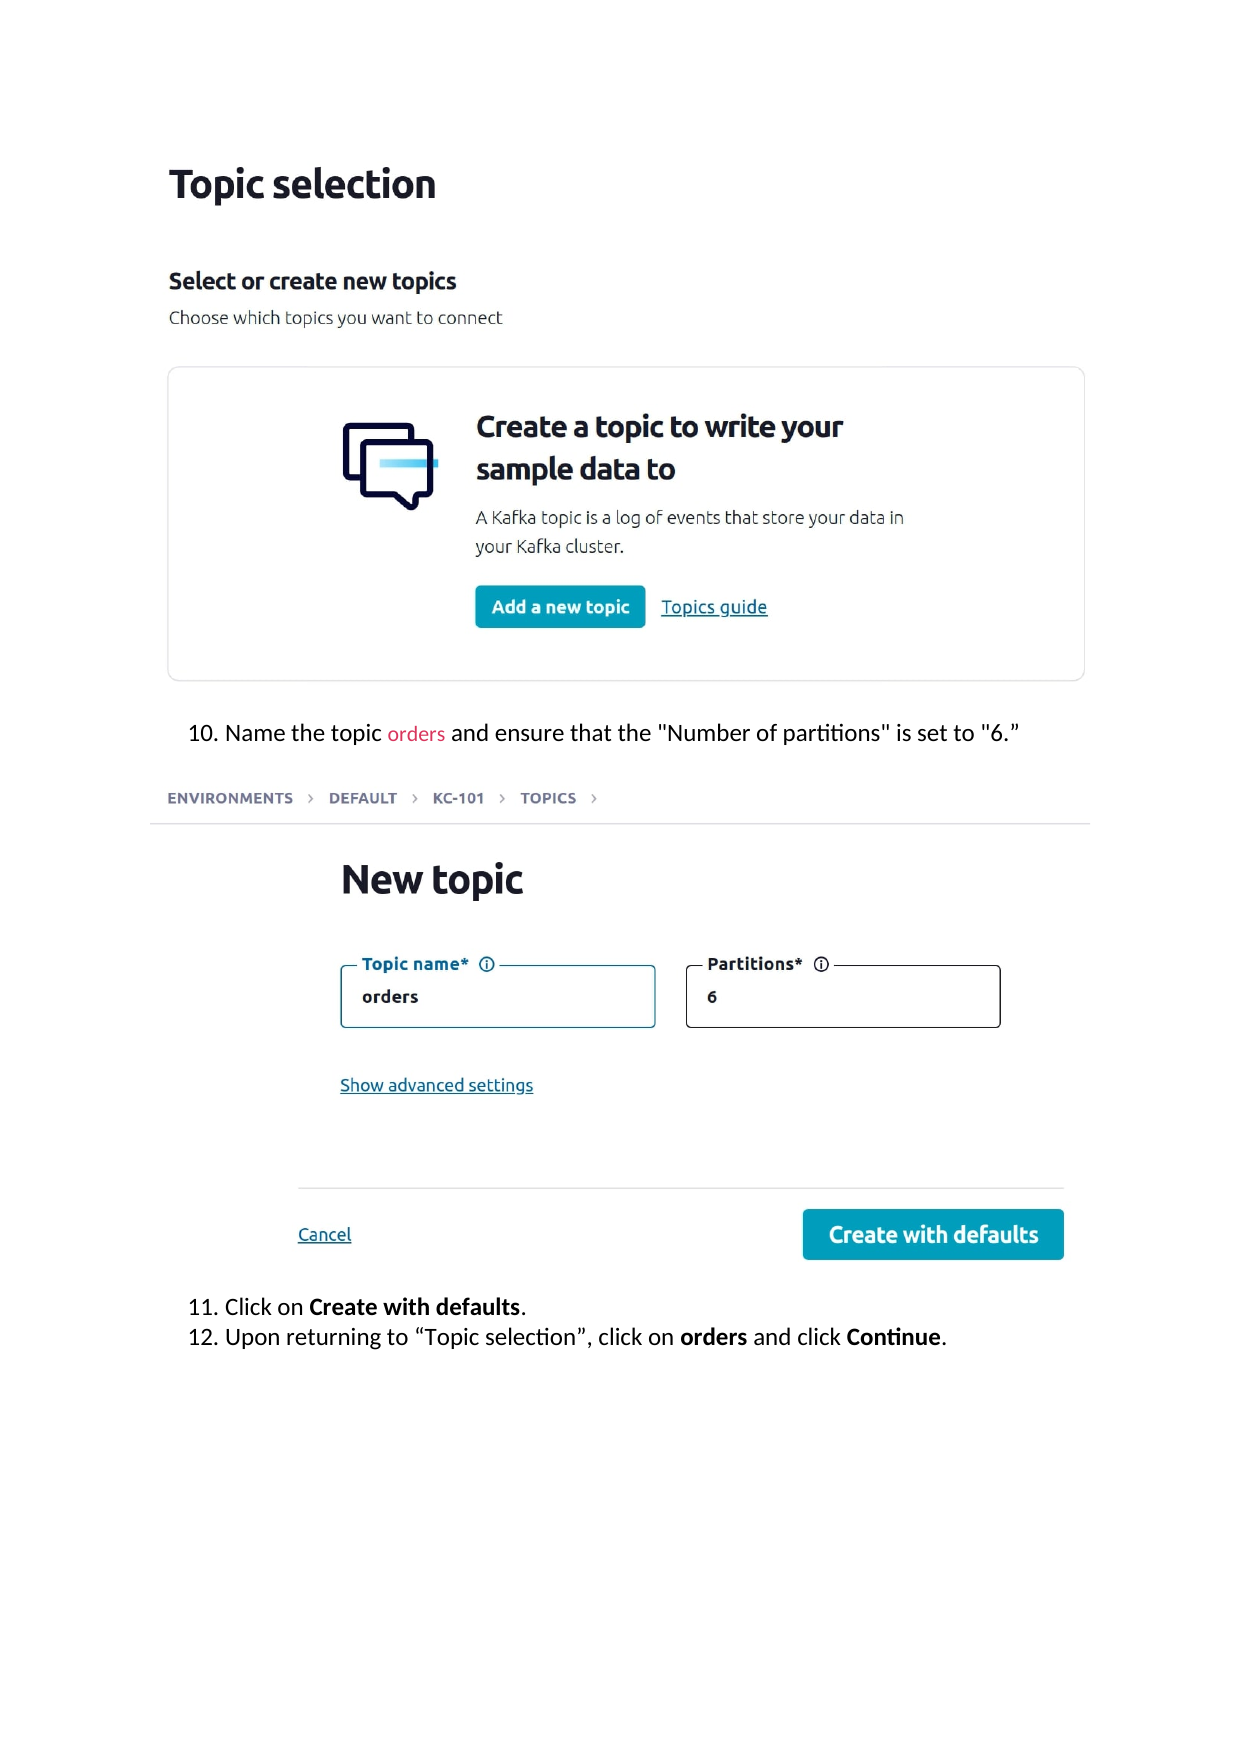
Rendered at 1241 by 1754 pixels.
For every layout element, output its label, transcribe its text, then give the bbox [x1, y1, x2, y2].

list Upon returning to “Topic selection”, click on orders and click Continue. [187, 1321, 1090, 1352]
picture [150, 150, 1091, 688]
list Click on Create with defaults. [187, 1291, 1090, 1321]
list Name the topic orders and ensure that the "Number of partitions" is set to "6.” [187, 717, 1090, 747]
picture [150, 776, 1091, 1262]
